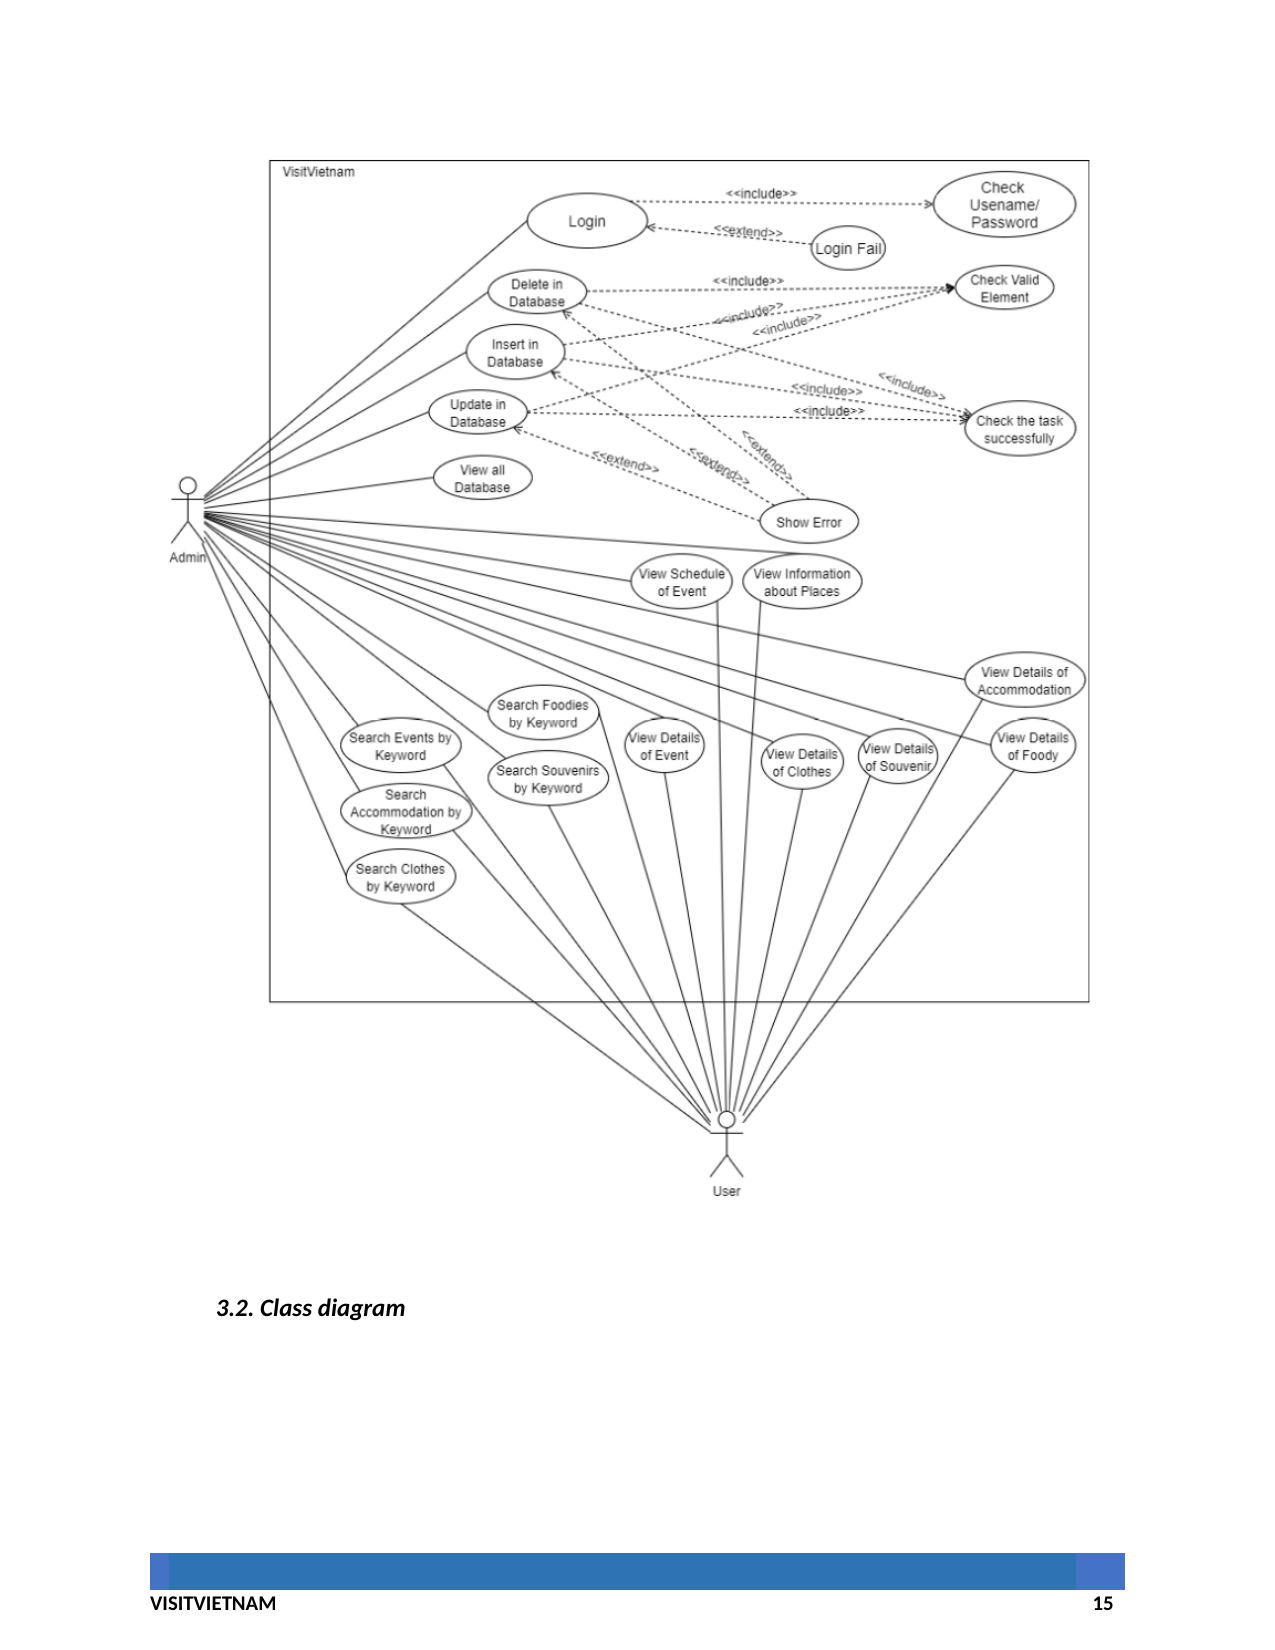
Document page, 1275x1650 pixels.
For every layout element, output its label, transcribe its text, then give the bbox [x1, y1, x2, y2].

text Class diagram [216, 1292, 1125, 1323]
picture [150, 150, 1125, 1227]
